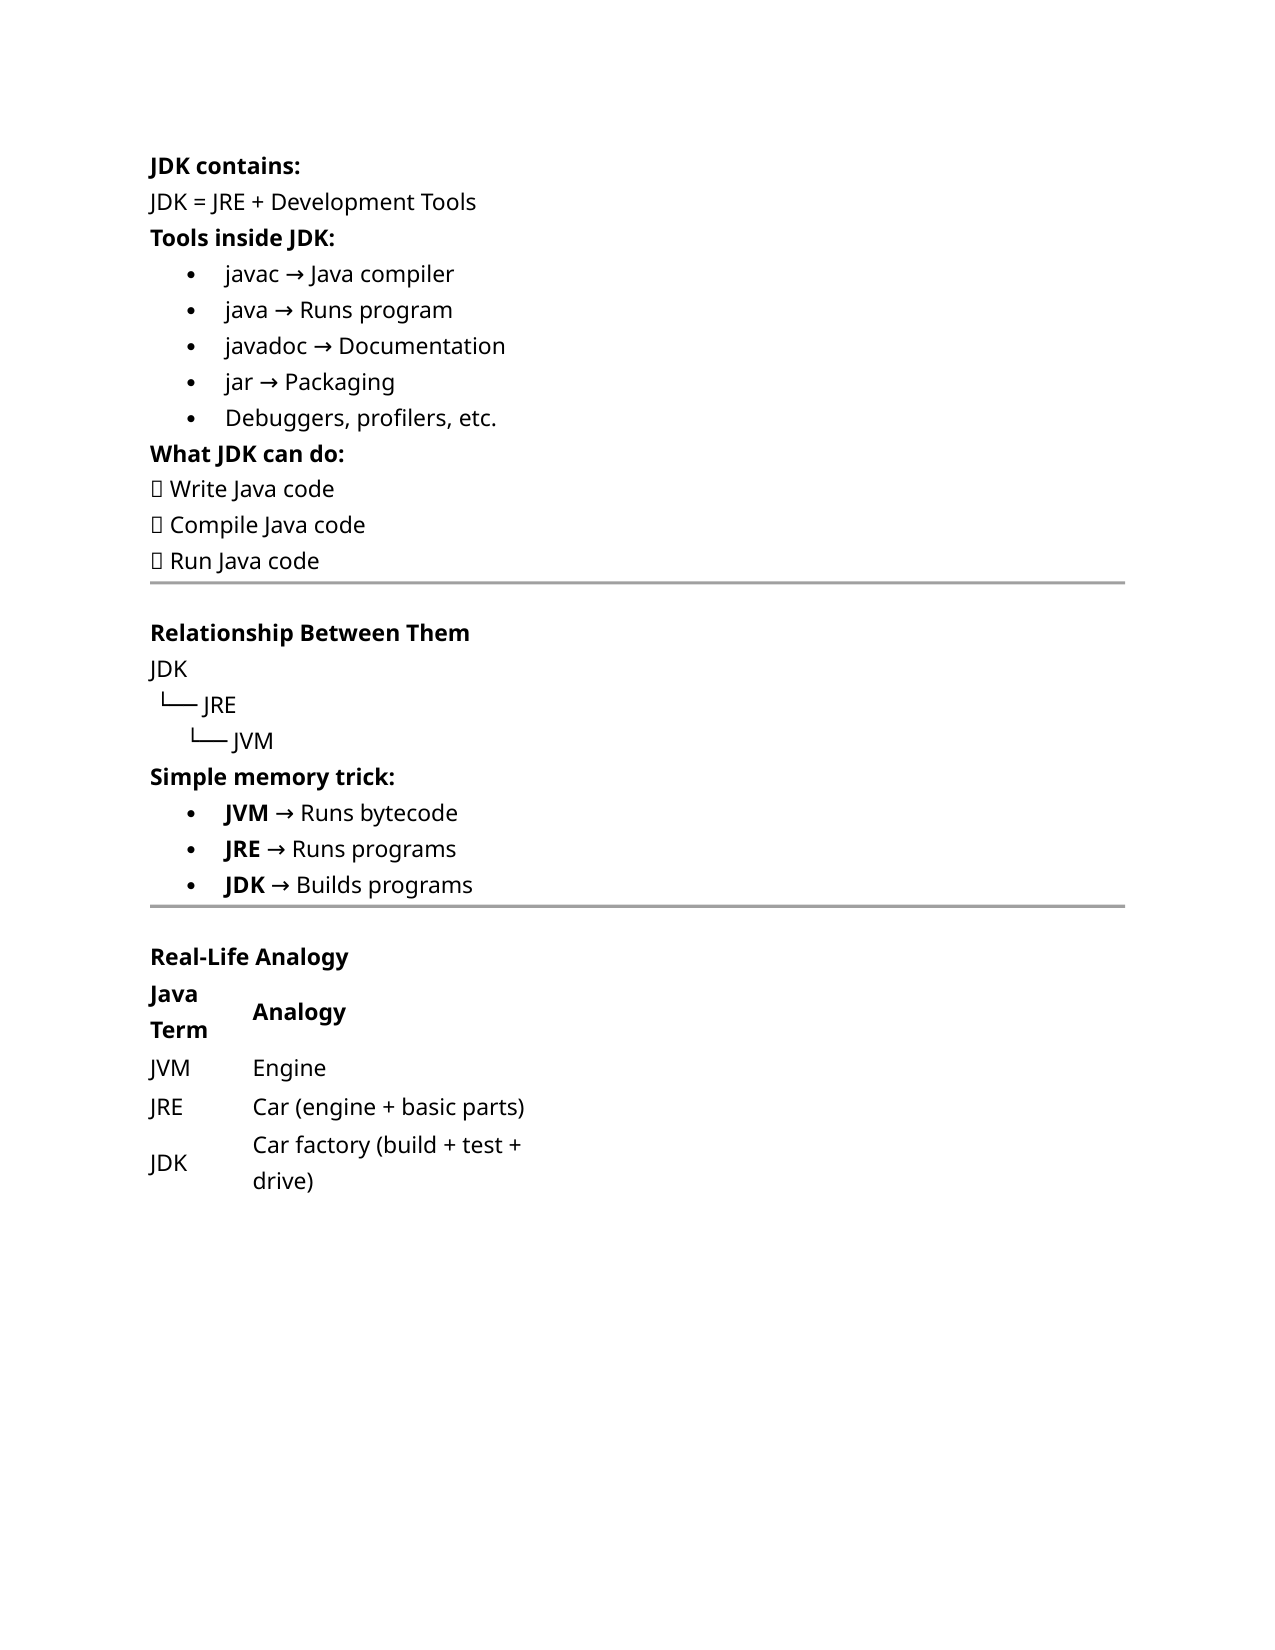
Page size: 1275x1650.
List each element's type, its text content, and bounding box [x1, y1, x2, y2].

text ✅ Write Java code ✅ Compile Java code ✅ Run Java code [150, 473, 1125, 577]
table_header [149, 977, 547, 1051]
text Relationship Between Them [150, 617, 1125, 648]
list JVM → Runs bytecode [187, 797, 1125, 828]
text Simple memory trick: [150, 761, 1125, 792]
list jar → Packaging [187, 366, 1125, 397]
text Real-Life Analogy [150, 941, 1125, 972]
list java → Runs program [187, 294, 1125, 325]
text What JDK can do: [150, 437, 1125, 469]
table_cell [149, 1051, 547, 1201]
text JDK contains: [150, 150, 1125, 181]
list Debuggers, profilers, etc. [187, 402, 1125, 433]
list JRE → Runs programs [187, 833, 1125, 864]
text JDK = JRE + Development Tools [150, 186, 1125, 217]
list javac → Java compiler [187, 258, 1125, 289]
list JDK → Builds programs [187, 869, 1125, 900]
list javadoc → Documentation [187, 330, 1125, 361]
text └── JRE [150, 689, 1125, 720]
text Tools inside JDK: [150, 222, 1125, 253]
text └── JVM [150, 725, 1125, 756]
text JDK [150, 653, 1125, 684]
